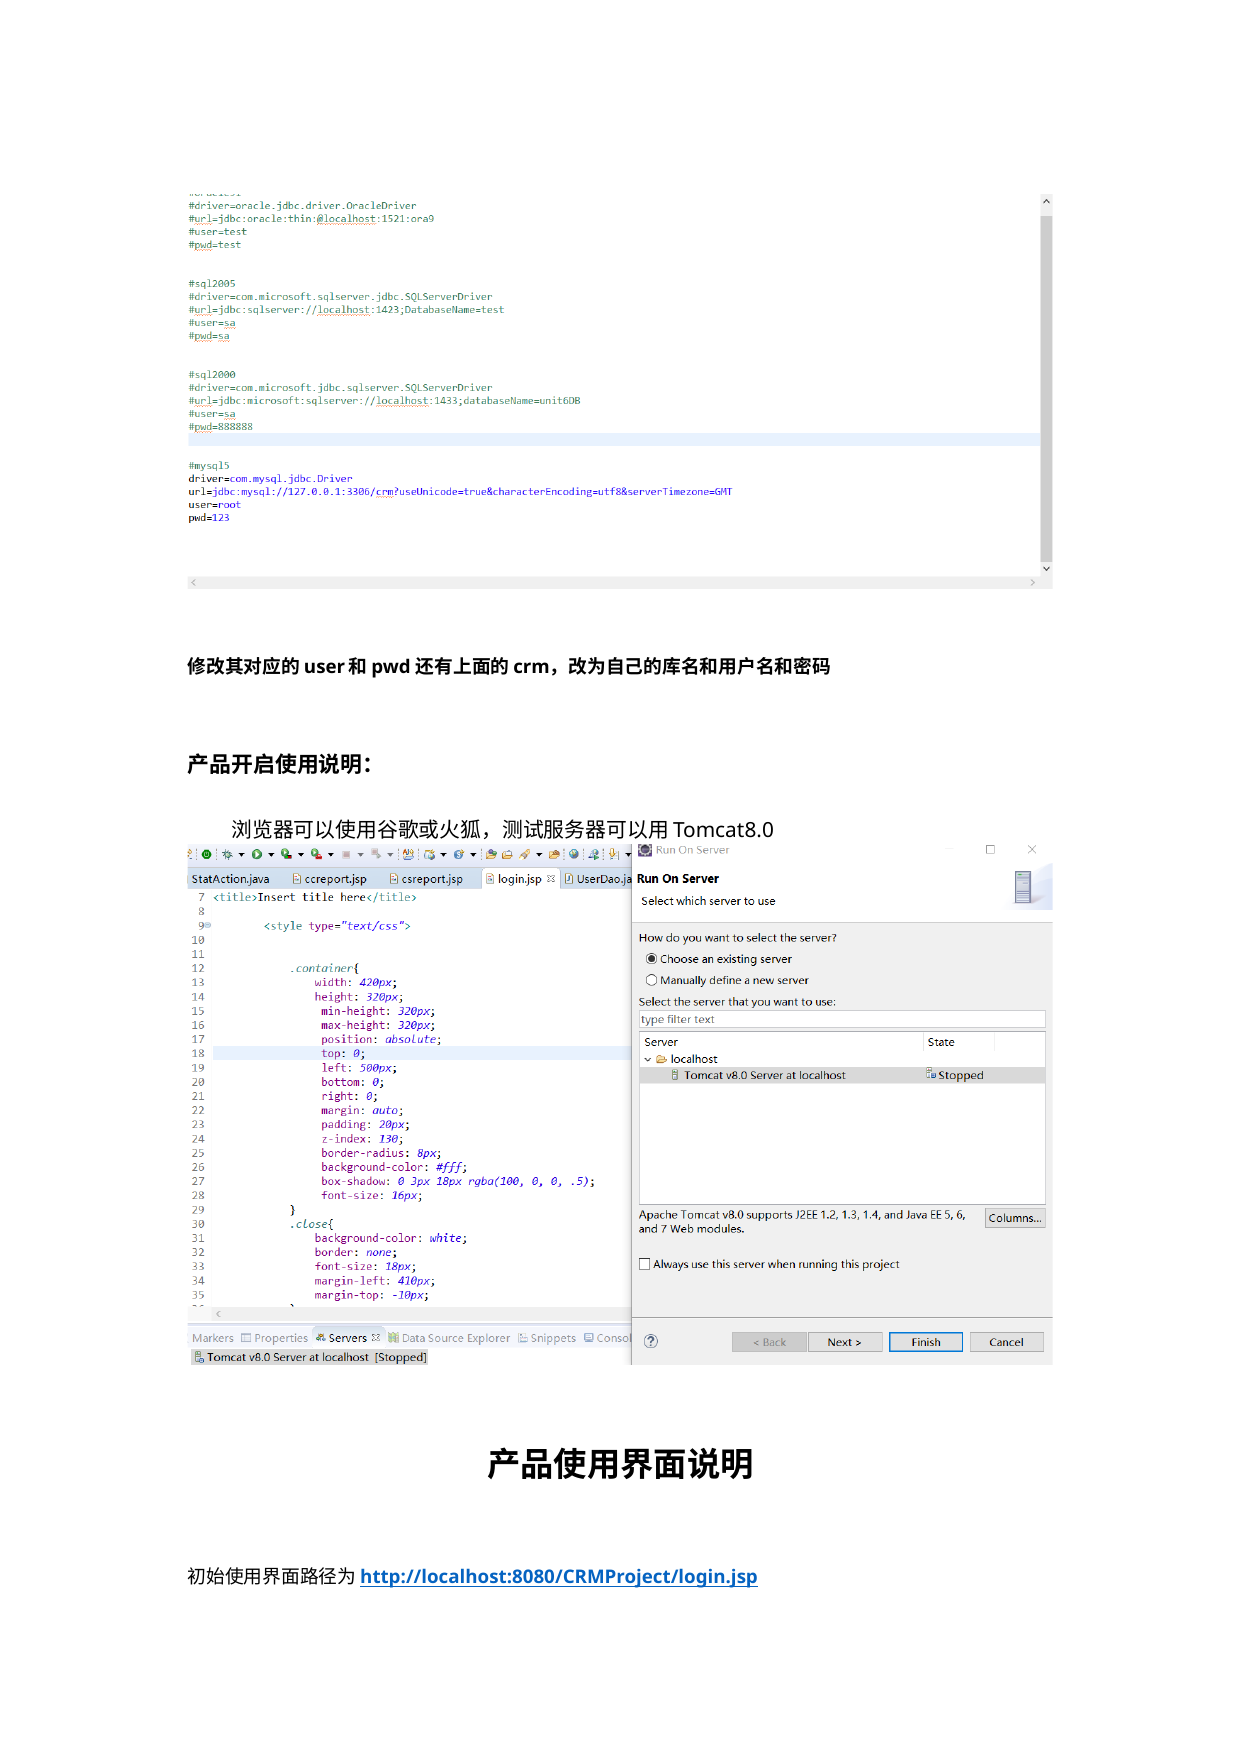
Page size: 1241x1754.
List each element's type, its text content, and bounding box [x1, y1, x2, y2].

text 修改其对应的user和pwd 还有上面的crm，改为自己的库名和用户名和密码 [187, 649, 1053, 682]
picture [187, 844, 1053, 1365]
text 产品使用界面说明 [187, 1429, 1053, 1494]
picture [187, 194, 1053, 589]
text 浏览器可以使用谷歌或火狐，测试服务器可以用Tomcat8.0 [187, 812, 1053, 844]
text 初始使用界面路径为http://localhost:8080/CRMProject/login.jsp [187, 1559, 1053, 1592]
text 产品开启使用说明： [187, 747, 1053, 779]
